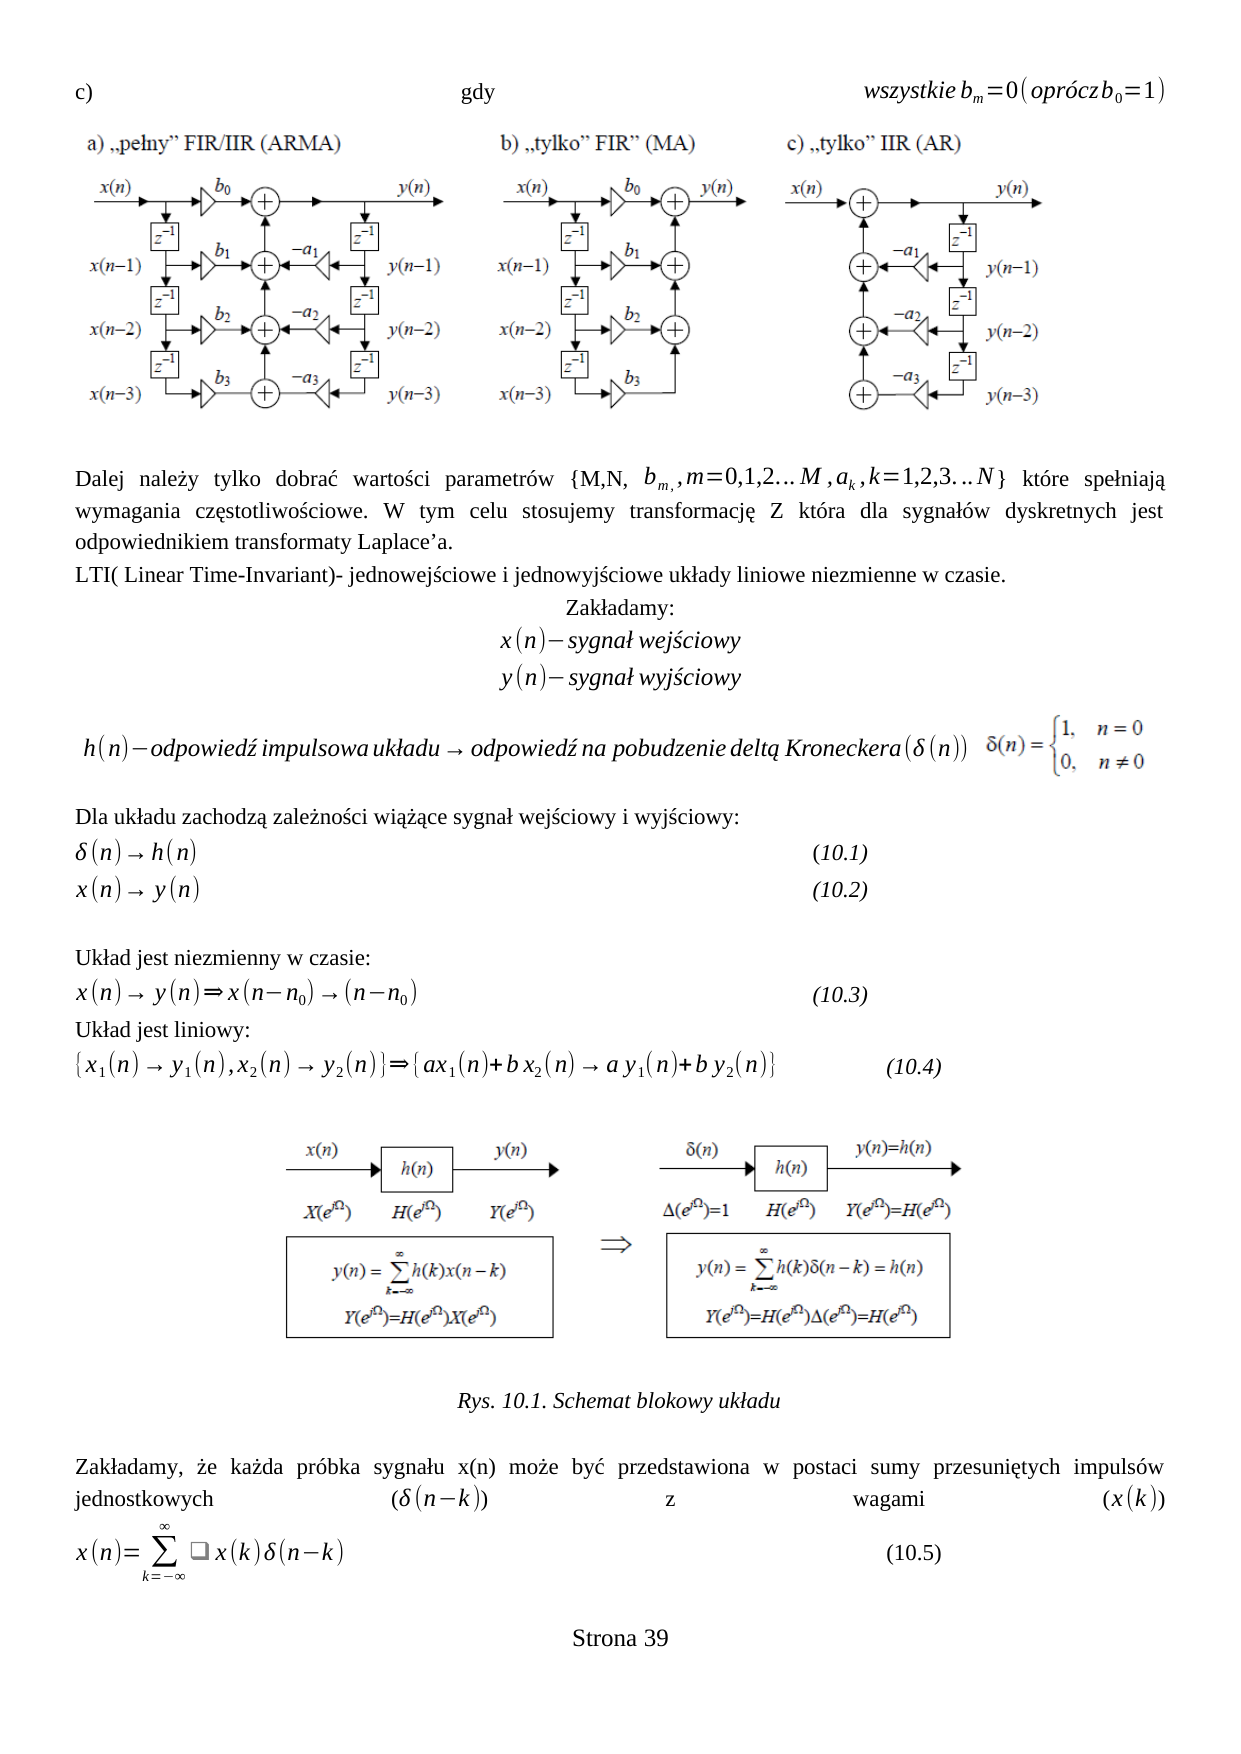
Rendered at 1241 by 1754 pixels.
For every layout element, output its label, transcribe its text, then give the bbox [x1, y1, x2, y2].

text Rys. 10.1. Schemat blokowy układu [75, 1387, 1165, 1413]
text Zakładamy: [75, 594, 1165, 655]
text Układ jest liniowy: [75, 1016, 1165, 1042]
text Zakładamy, że każda próbka sygnału x(n) może być przedstawiona w postaci sumy przesuniętych impulsów jednostkowych () z wagami () (10.5) [75, 1453, 1165, 1585]
text (10.4) [75, 1049, 1165, 1081]
text (10.3) [75, 977, 1165, 1009]
text Układ jest niezmienny w czasie: [75, 944, 1165, 970]
picture [968, 700, 1157, 790]
picture [266, 1121, 974, 1346]
picture [75, 111, 1050, 422]
text (10.2) [75, 873, 1165, 903]
text Dalej należy tylko dobrać wartości parametrów {M,N, } które spełniają wymagania częstotliwościowe. W tym celu stosujemy transformację Z która dla sygnałów dyskretnych jest odpowiednikiem transformaty Laplace’a. [75, 462, 1165, 554]
text (10.1) [75, 836, 1165, 866]
text LTI( Linear Time-Invariant)- jednowejściowe i jednowyjściowe układy liniowe niezmienne w czasie. [75, 561, 1165, 587]
text Dla układu zachodzą zależności wiążące sygnał wejściowy i wyjściowy: [75, 803, 1165, 829]
